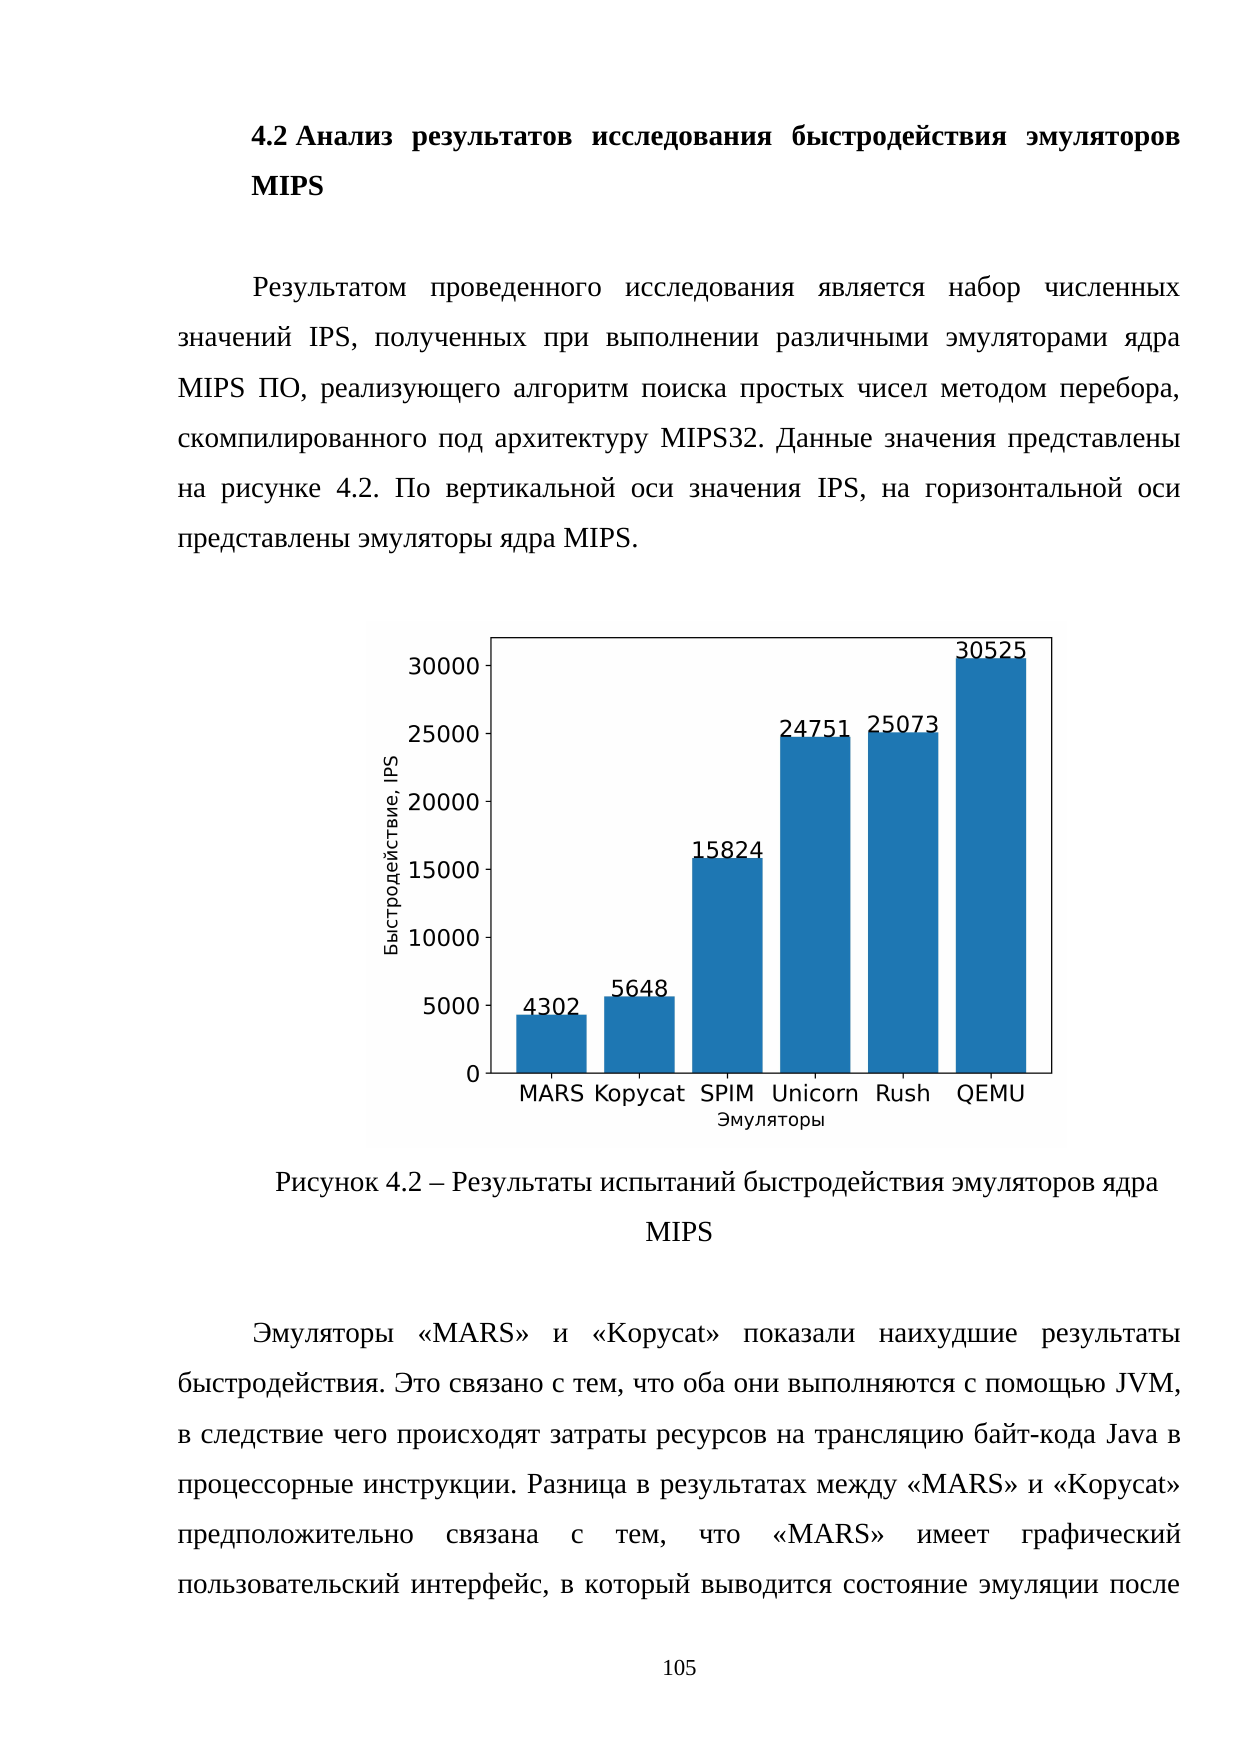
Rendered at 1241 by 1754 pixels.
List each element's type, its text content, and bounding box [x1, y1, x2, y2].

text 4.2 Анализ результатов исследования быстродействия эмуляторов MIPS [251, 118, 1181, 202]
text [177, 1315, 1181, 1600]
text Результатом проведенного исследования является набор численных значений IPS, полученных при выполнении различными эмуляторами ядра MIPS ПО, реализующего алгоритм поиска простых чисел методом перебора, скомпилированного под архитектуру MIPS32. Данные значения представлены на рисунке 4.2. По вертикальной оси значения IPS, на горизонтальной оси представлены эмуляторы ядра MIPS. [177, 269, 1181, 554]
picture [366, 621, 1068, 1148]
text Рисунок 4.2 – Результаты испытаний быстродействия эмуляторов ядра MIPS [177, 1164, 1181, 1248]
